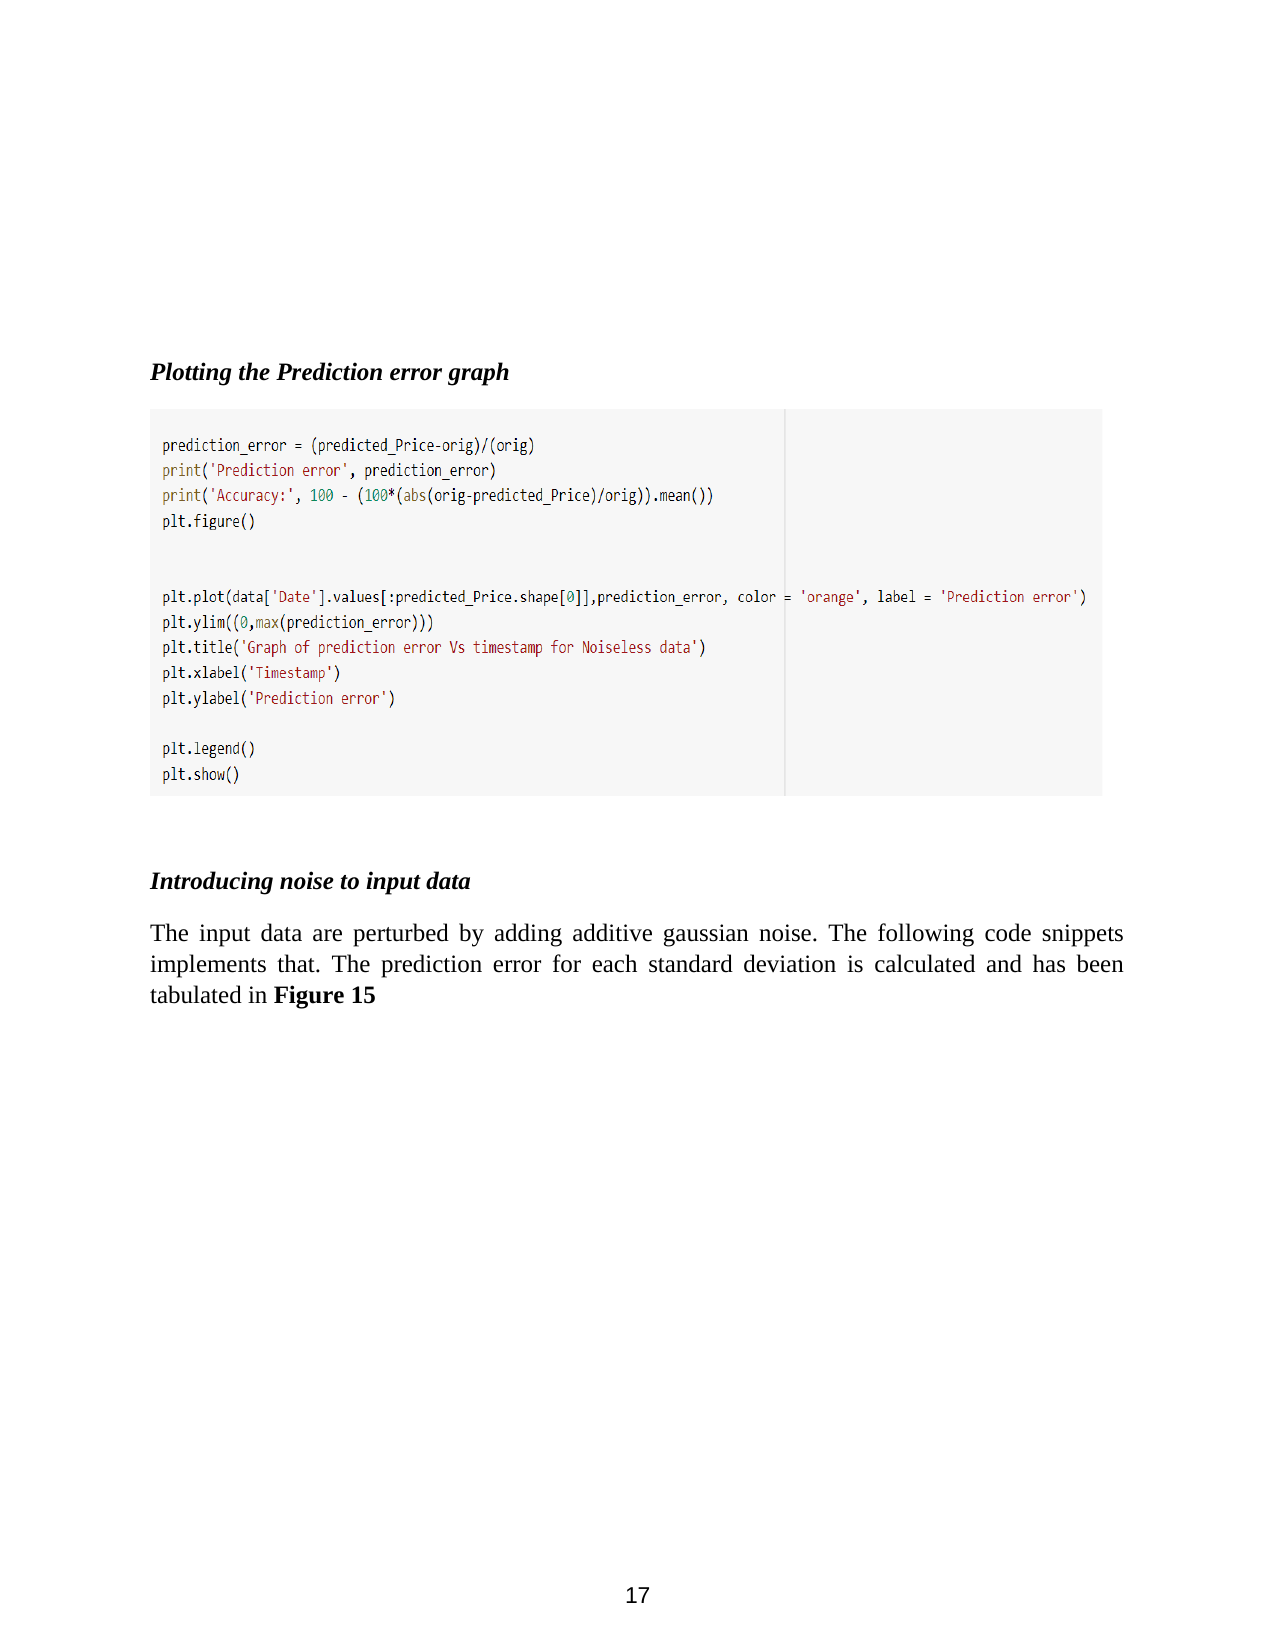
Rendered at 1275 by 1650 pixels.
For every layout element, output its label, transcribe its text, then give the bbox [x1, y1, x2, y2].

text Plotting the Prediction error graph [150, 357, 1125, 386]
text Introducing noise to input data [150, 866, 1125, 895]
text The input data are perturbed by adding additive gaussian noise. The following code snippets implements that. The prediction error for each standard deviation is calculated and has been tabulated in Figure 15 [150, 918, 1125, 1009]
picture [150, 409, 1103, 796]
